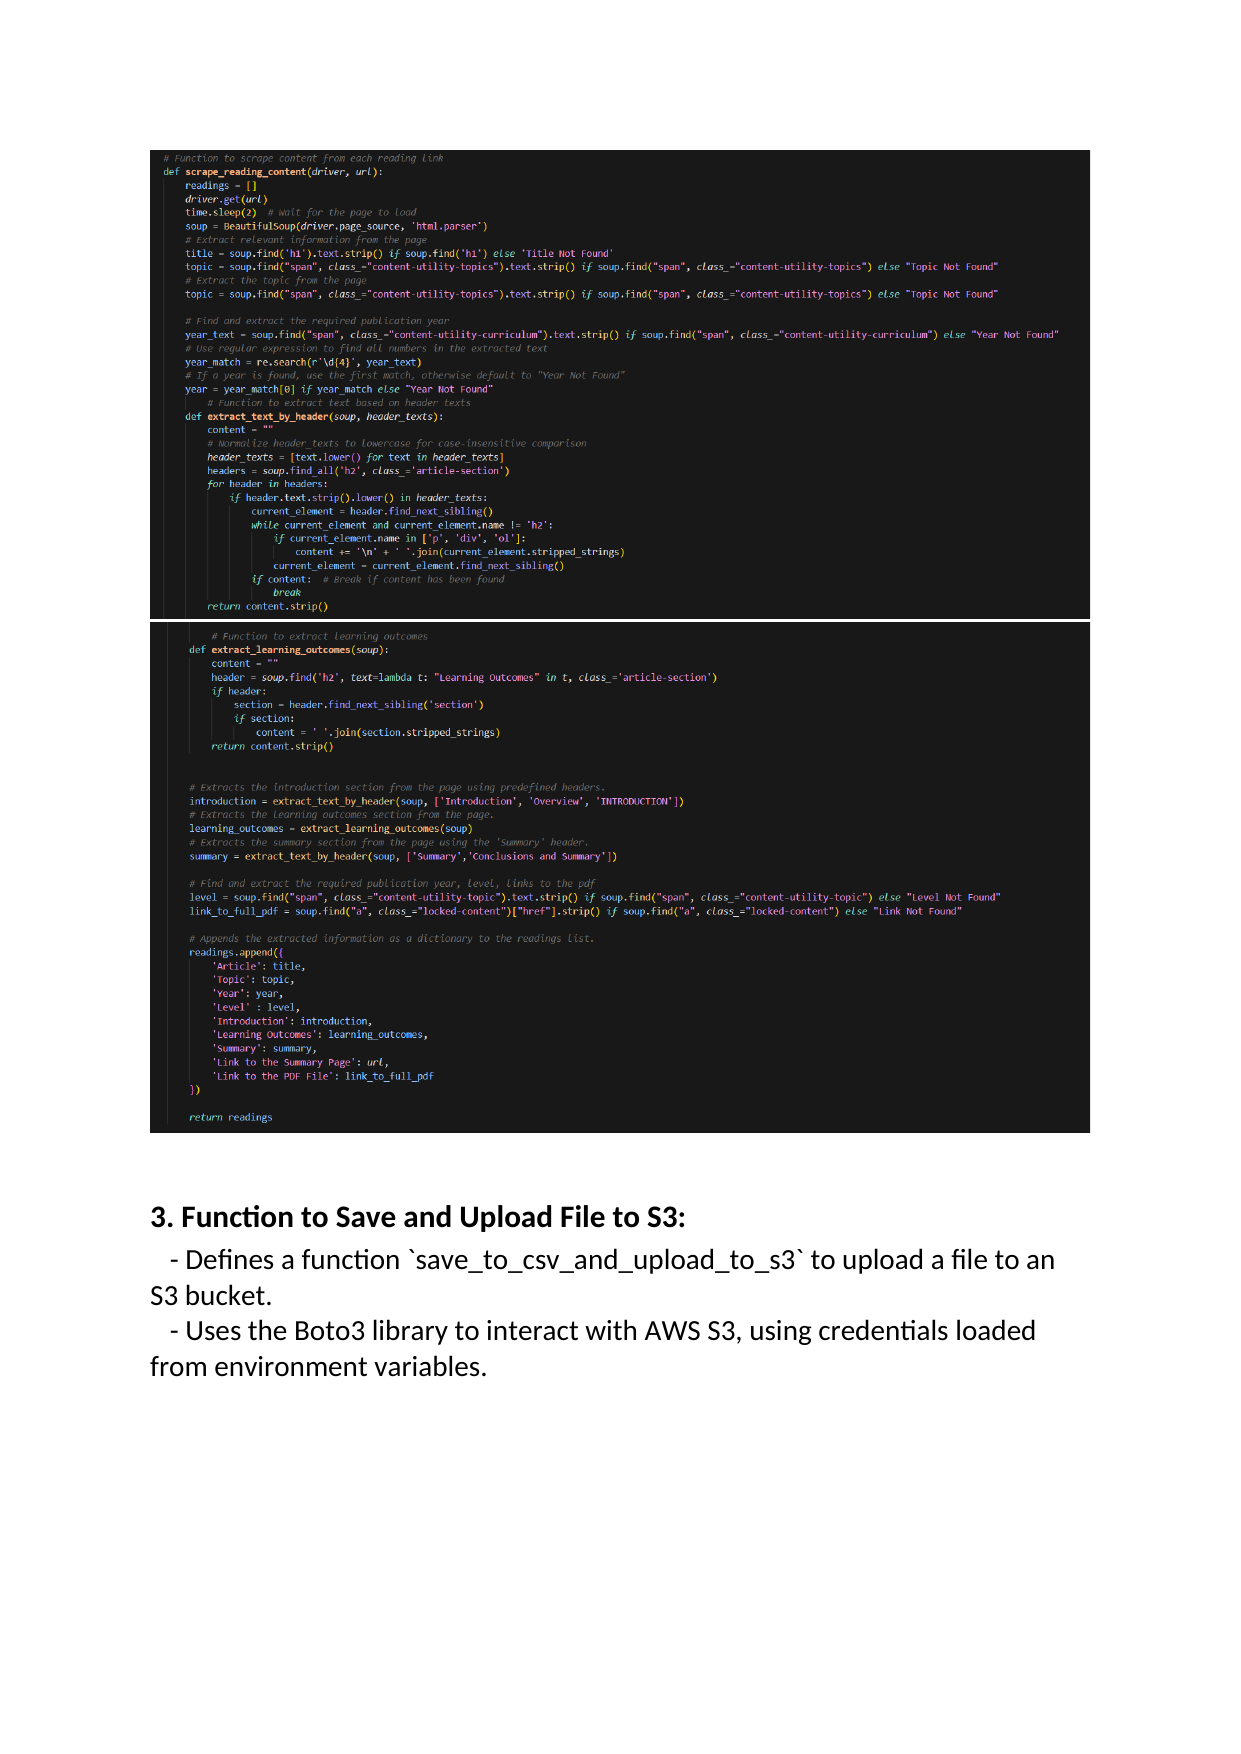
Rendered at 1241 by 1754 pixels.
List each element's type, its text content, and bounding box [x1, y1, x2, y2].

picture [150, 150, 1091, 619]
picture [150, 622, 1091, 1133]
text - Defines a function `save_to_csv_and_upload_to_s3` to upload a file to an S3 bucket. [150, 1241, 1090, 1312]
text - Uses the Boto3 library to interact with AWS S3, using credentials loaded from environment variables. [150, 1312, 1090, 1383]
text 3. Function to Save and Upload File to S3: [150, 1197, 1090, 1235]
